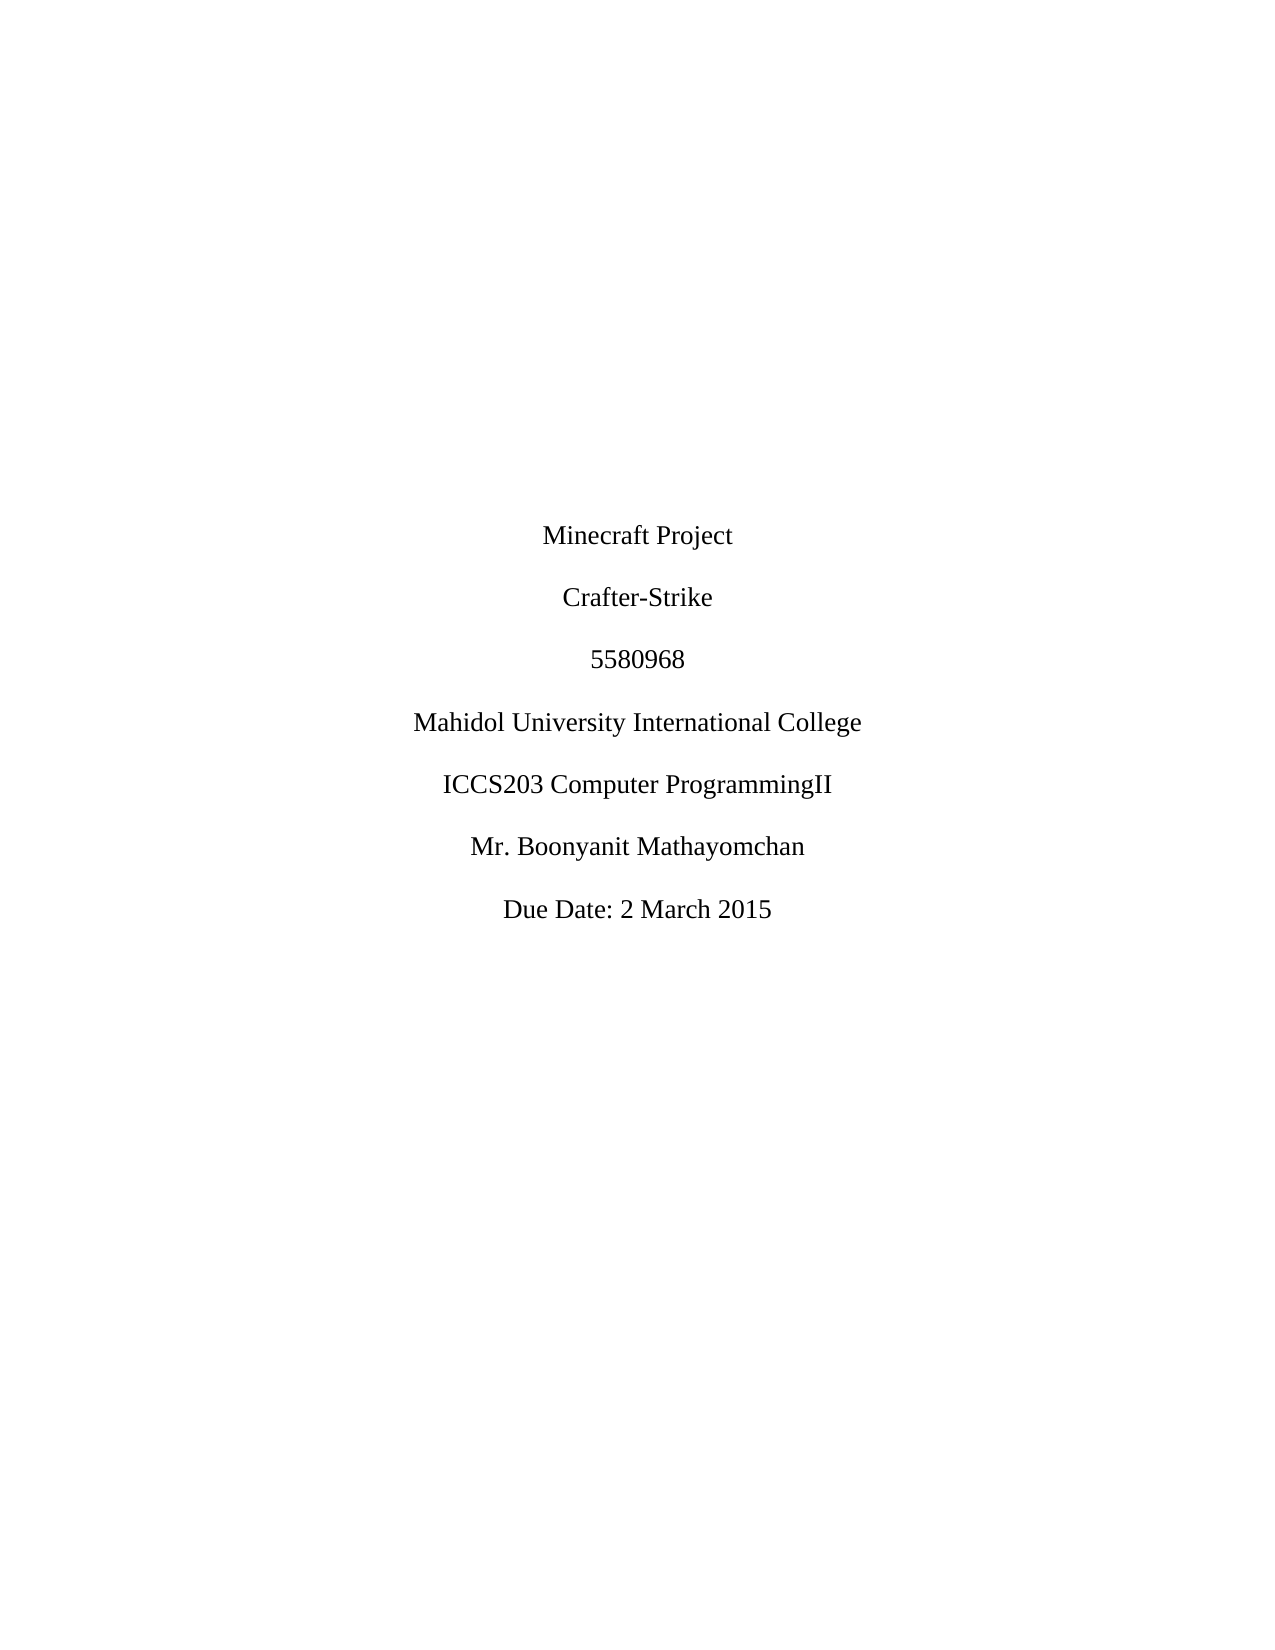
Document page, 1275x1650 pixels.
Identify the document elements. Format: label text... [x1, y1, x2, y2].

text 5580968 [150, 643, 1125, 675]
text Crafter-Strike [150, 581, 1125, 612]
text Minecraft Project [150, 519, 1125, 550]
text ICCS203 Computer ProgrammingII [150, 768, 1125, 799]
text Due Date: 2 March 2015 [150, 893, 1125, 924]
text Mahidol University International College [150, 706, 1125, 737]
text Mr. Boonyanit Mathayomchan [150, 830, 1125, 862]
